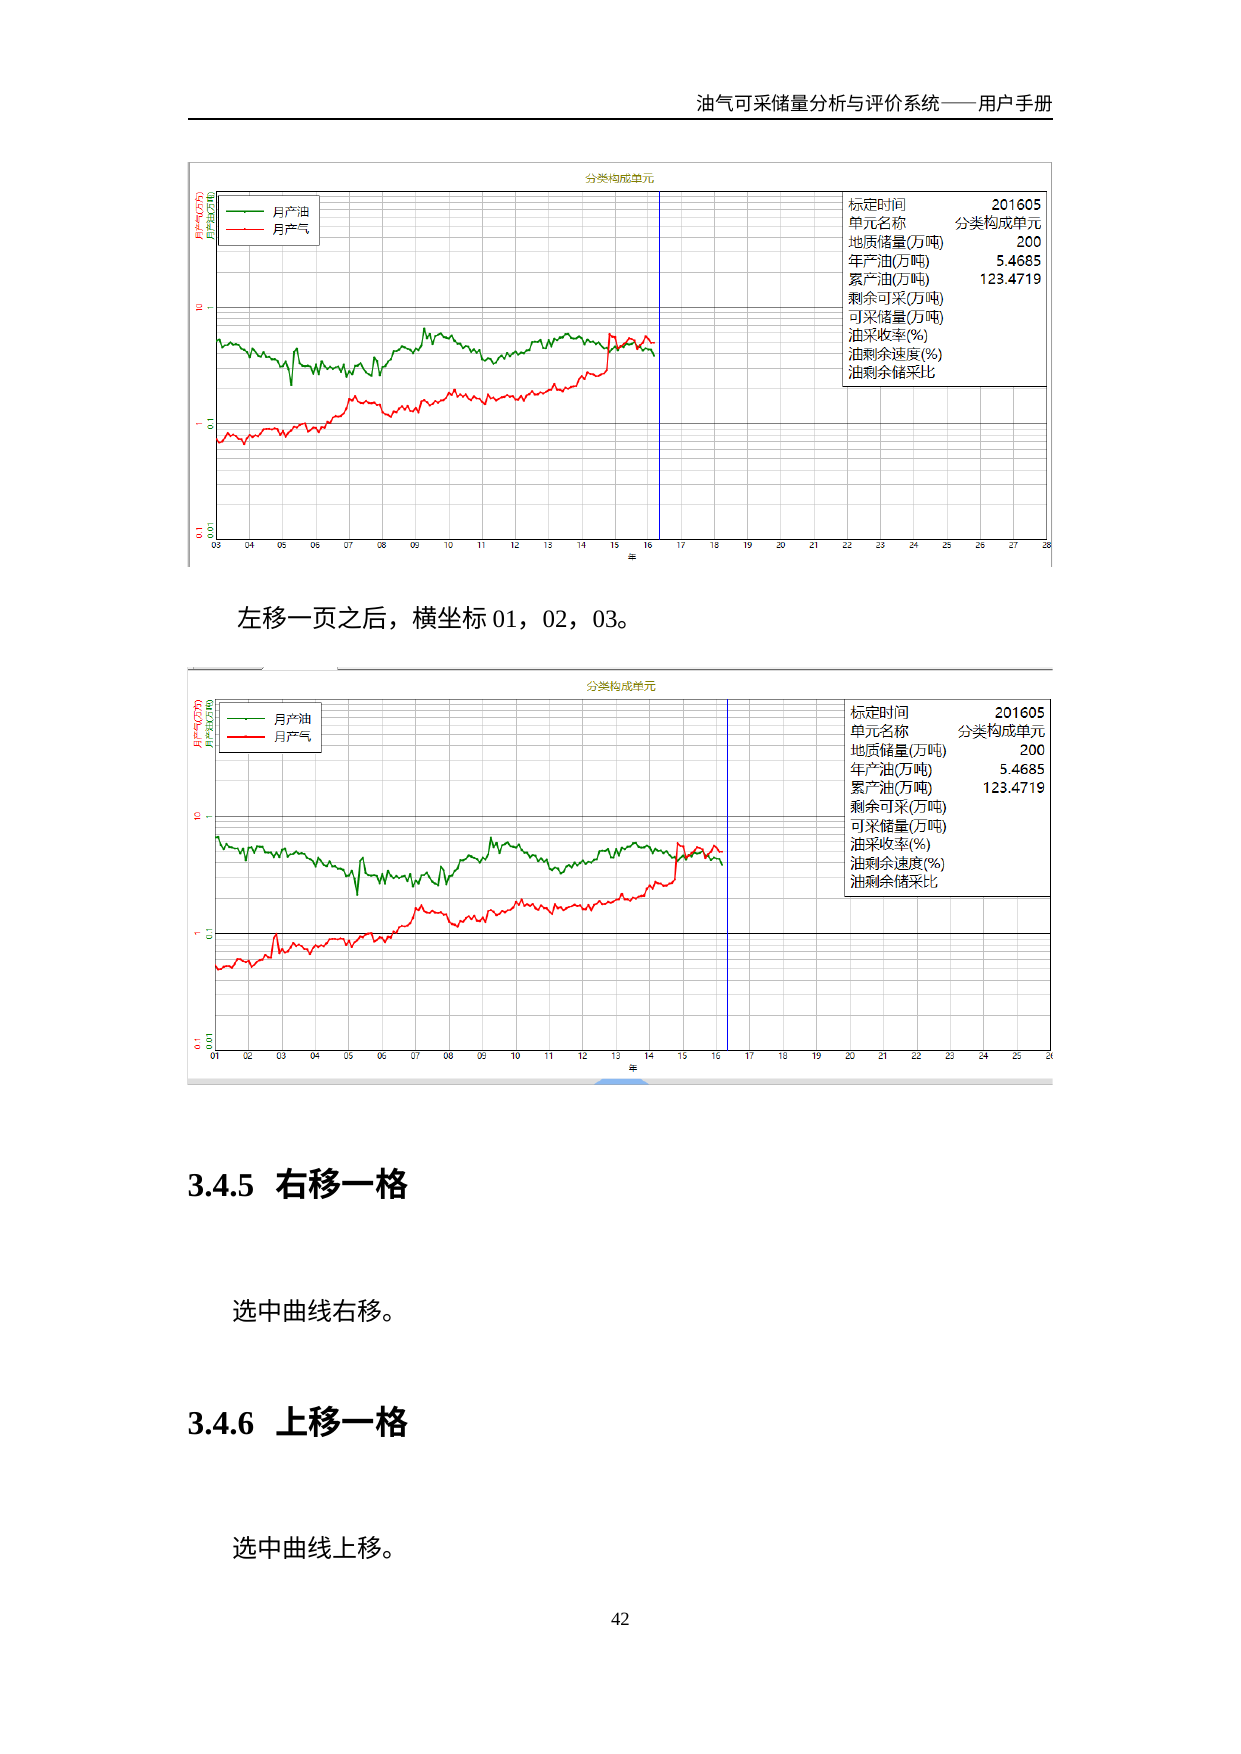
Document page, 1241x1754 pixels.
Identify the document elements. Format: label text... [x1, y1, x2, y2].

text 左移一页之后，横坐标01，02，03。 [187, 584, 1053, 649]
list 选中曲线上移。 [232, 1514, 1053, 1579]
subtitle 右移一格 [187, 1150, 1053, 1215]
subtitle 上移一格 [187, 1387, 1053, 1452]
picture [187, 667, 1053, 1085]
picture [187, 162, 1053, 567]
list 选中曲线右移。 [232, 1277, 1053, 1342]
